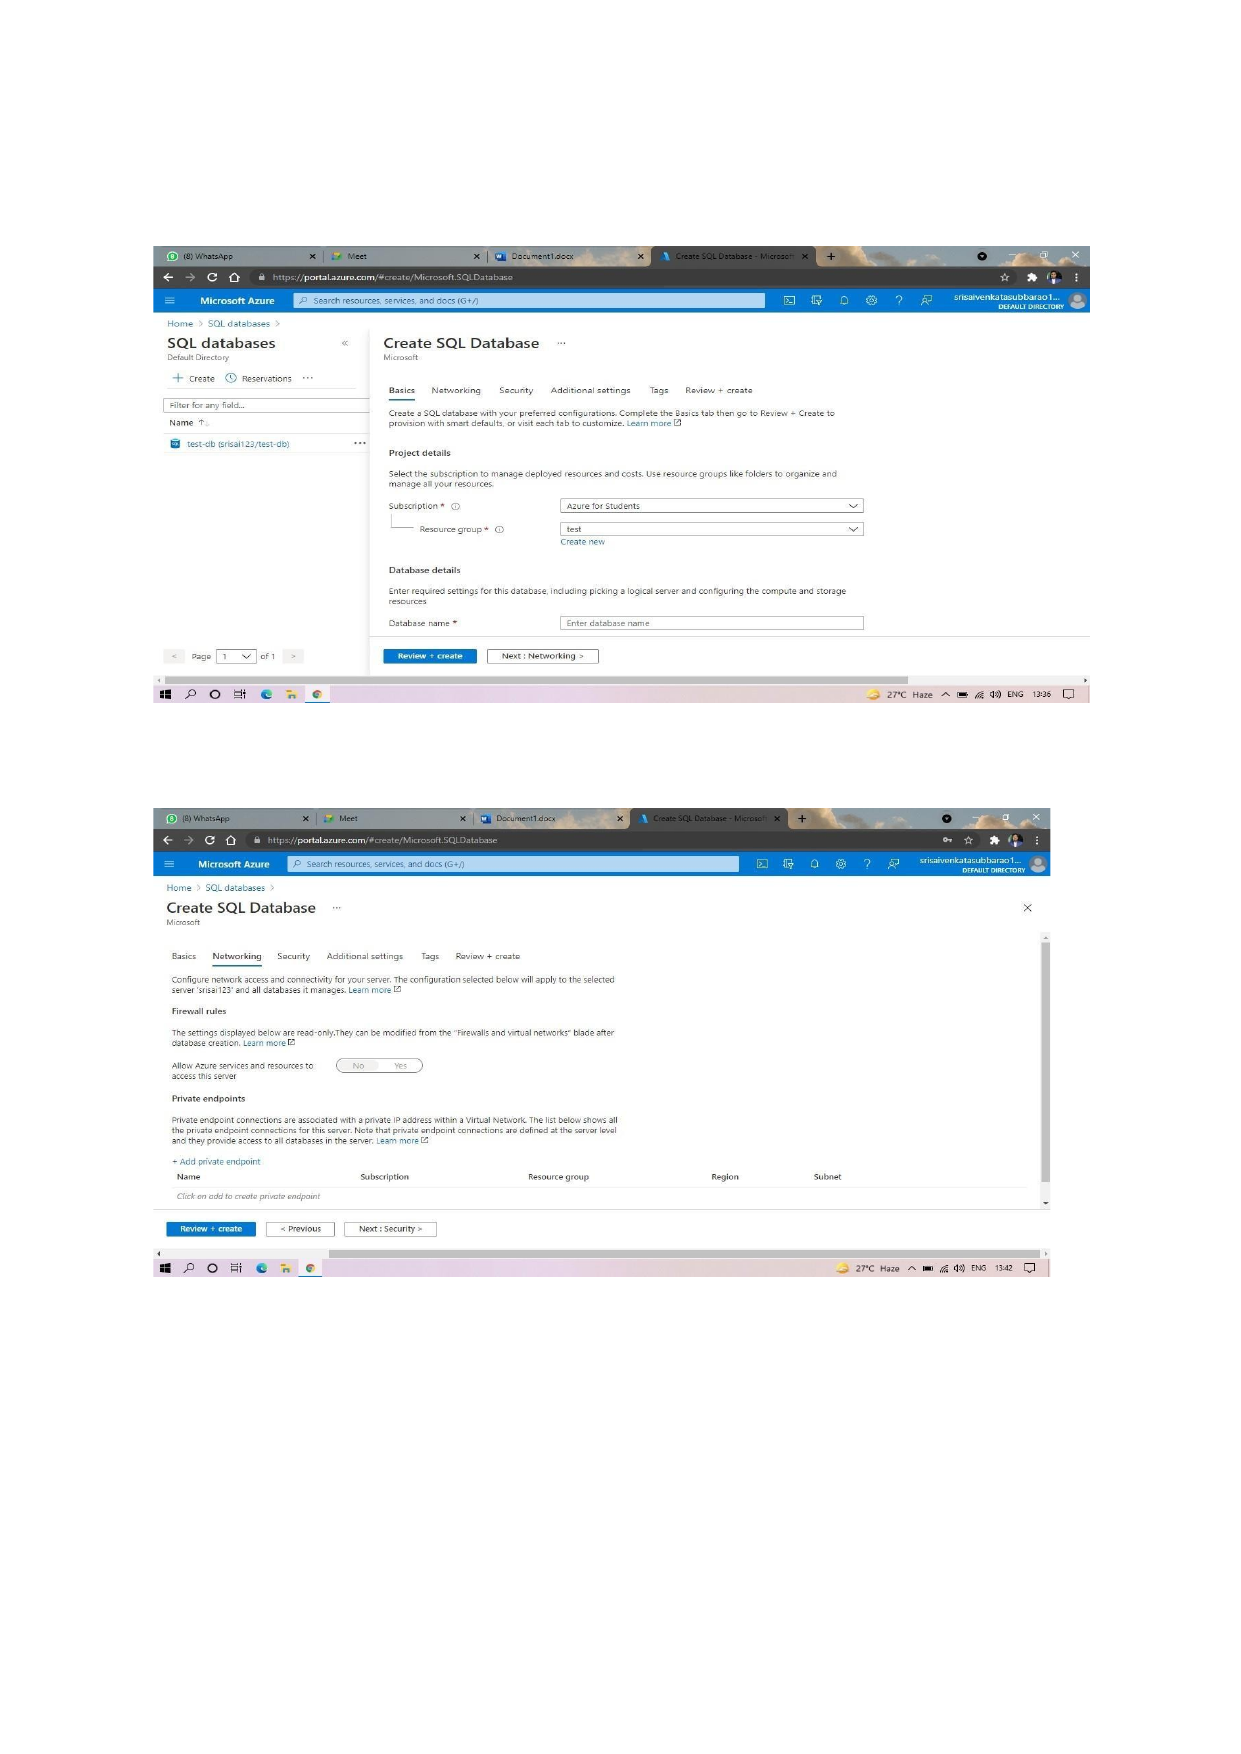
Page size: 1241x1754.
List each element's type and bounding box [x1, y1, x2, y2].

picture [153, 246, 1090, 703]
picture [153, 808, 1051, 1277]
